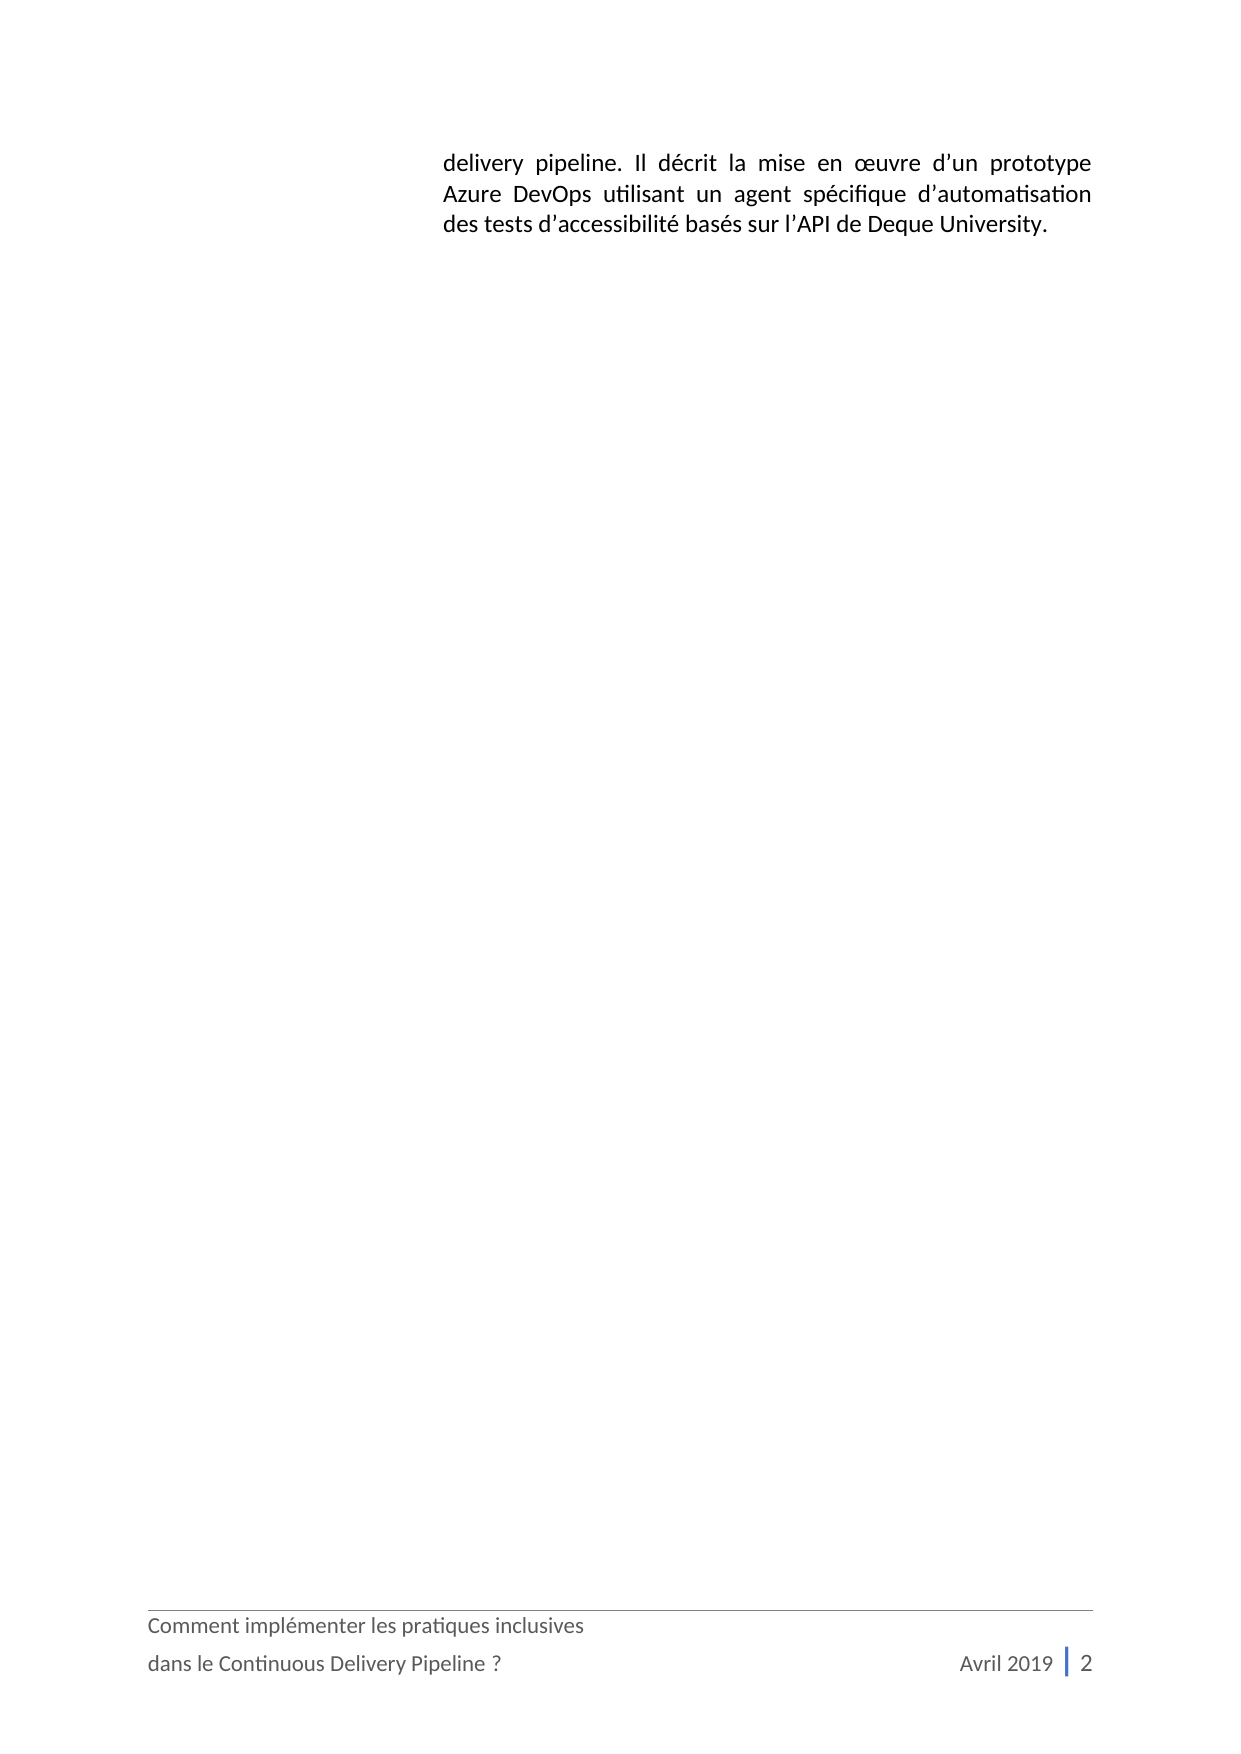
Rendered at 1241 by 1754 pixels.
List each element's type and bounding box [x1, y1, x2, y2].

text [443, 148, 1093, 239]
